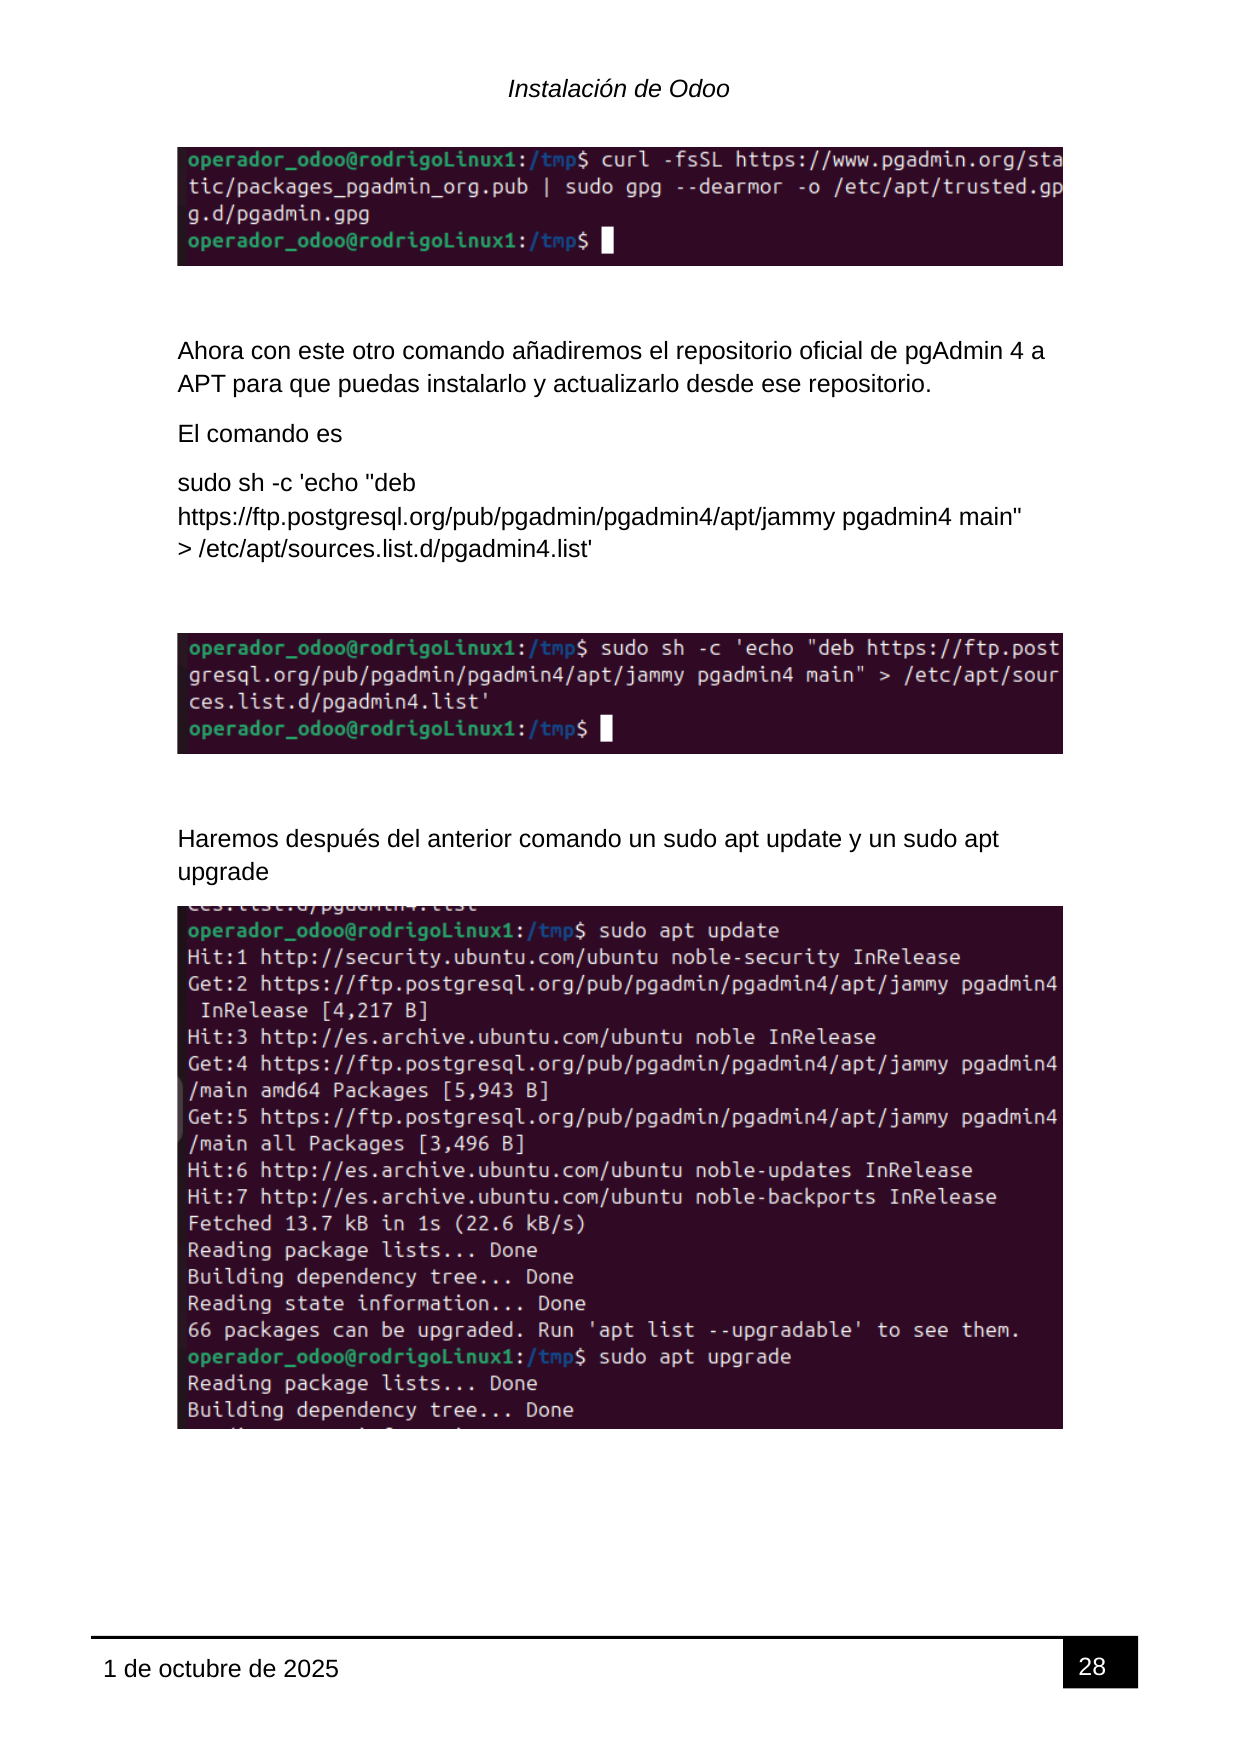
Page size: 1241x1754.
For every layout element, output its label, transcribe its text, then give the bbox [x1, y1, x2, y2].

text Haremos después del anterior comando un sudo apt update y un sudo apt upgrade [177, 824, 1063, 886]
text El comando es [177, 419, 1063, 447]
picture [177, 147, 1063, 266]
picture [177, 633, 1063, 754]
picture [177, 906, 1063, 1429]
text Ahora con este otro comando añadiremos el repositorio oficial de pgAdmin 4 a APT para que puedas instalarlo y actualizarlo desde ese repositorio. [177, 336, 1063, 398]
text sudo sh -c 'echo "deb https://ftp.postgresql.org/pub/pgadmin/pgadmin4/apt/jammy pgadmin4 main" > /etc/apt/sources.list.d/pgadmin4.list' [177, 468, 1063, 563]
